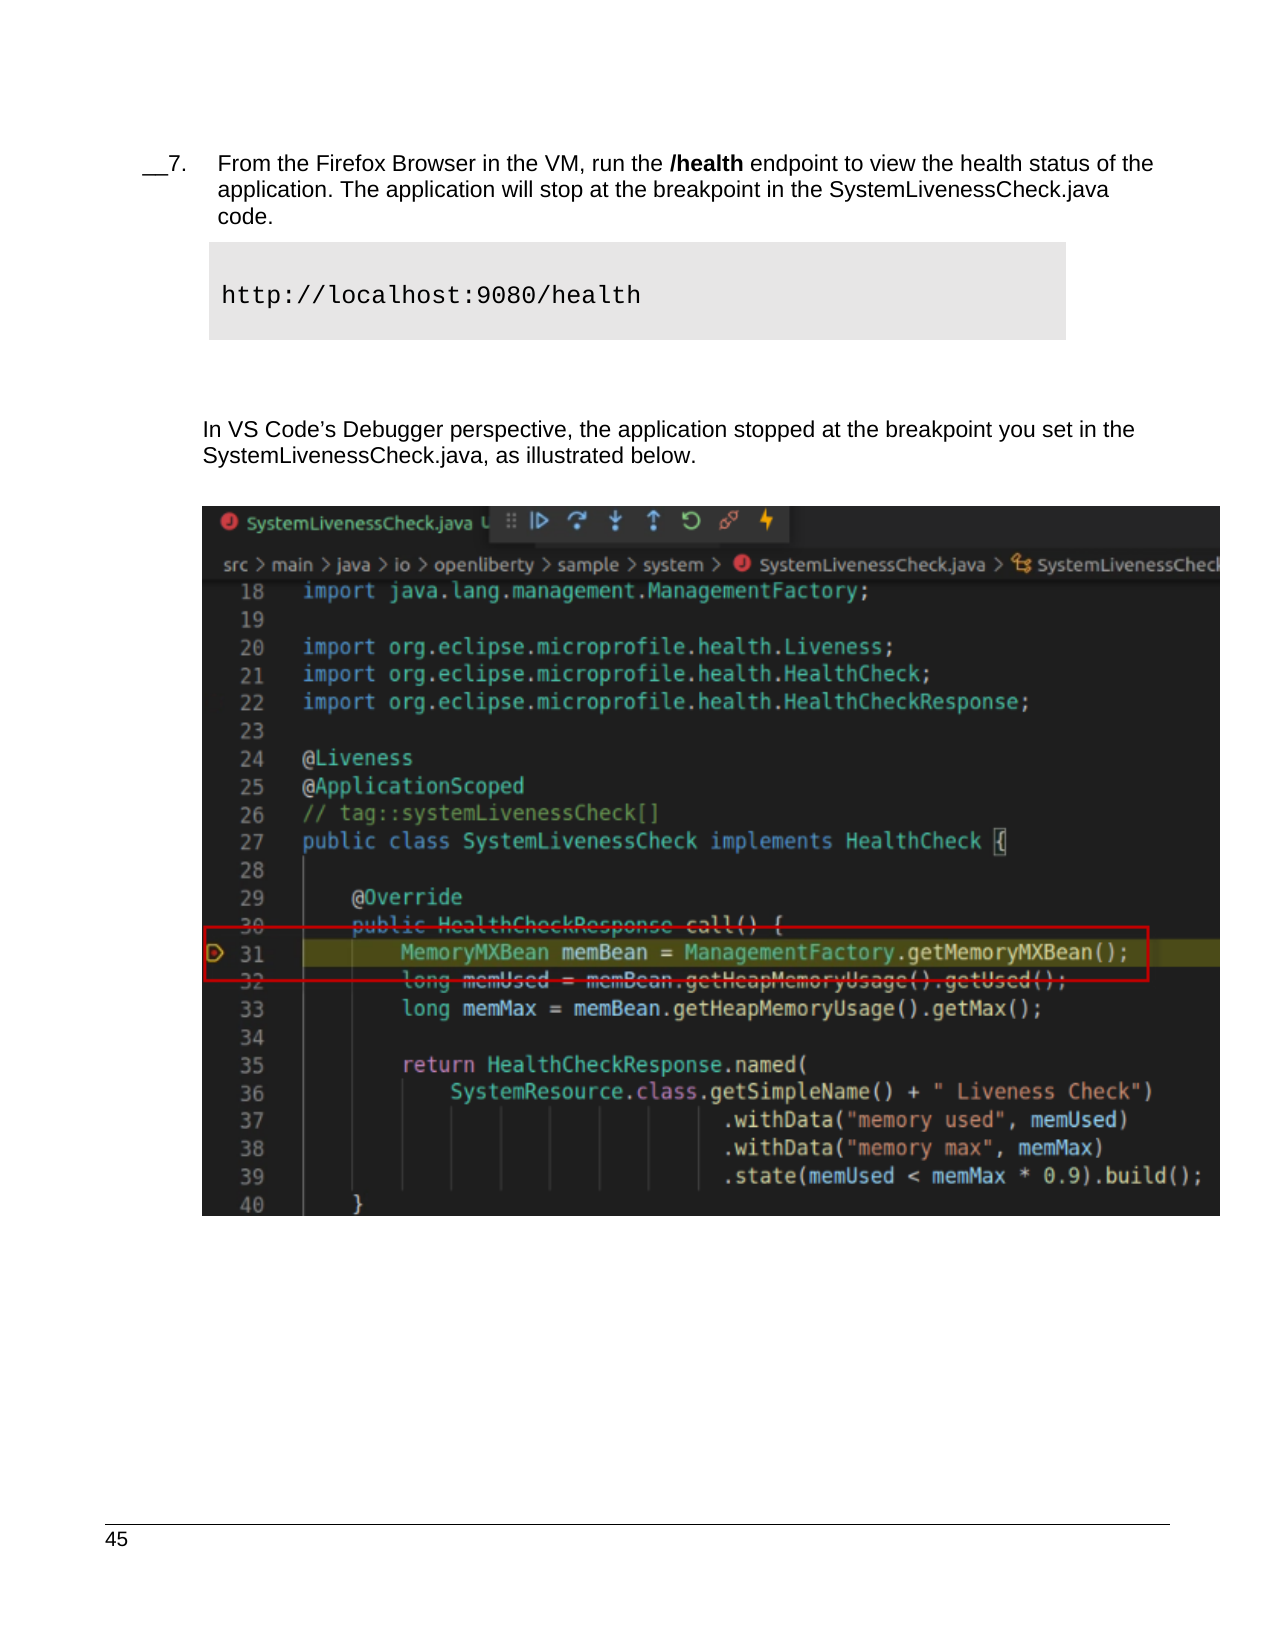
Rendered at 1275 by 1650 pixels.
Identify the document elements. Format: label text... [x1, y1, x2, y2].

list In VS Code’s Debugger perspective, the application stopped at the breakpoint you set in the SystemLivenessCheck.java, as illustrated below. [105, 416, 1170, 469]
table_header http://localhost:9080/health [209, 242, 1066, 340]
list From the Firefox Browser in the VM, run the /health endpoint to view the health status of the application. The application will stop at the breakpoint in the SystemLivenessCheck.java code. [142, 150, 1170, 229]
picture [202, 506, 1220, 1216]
